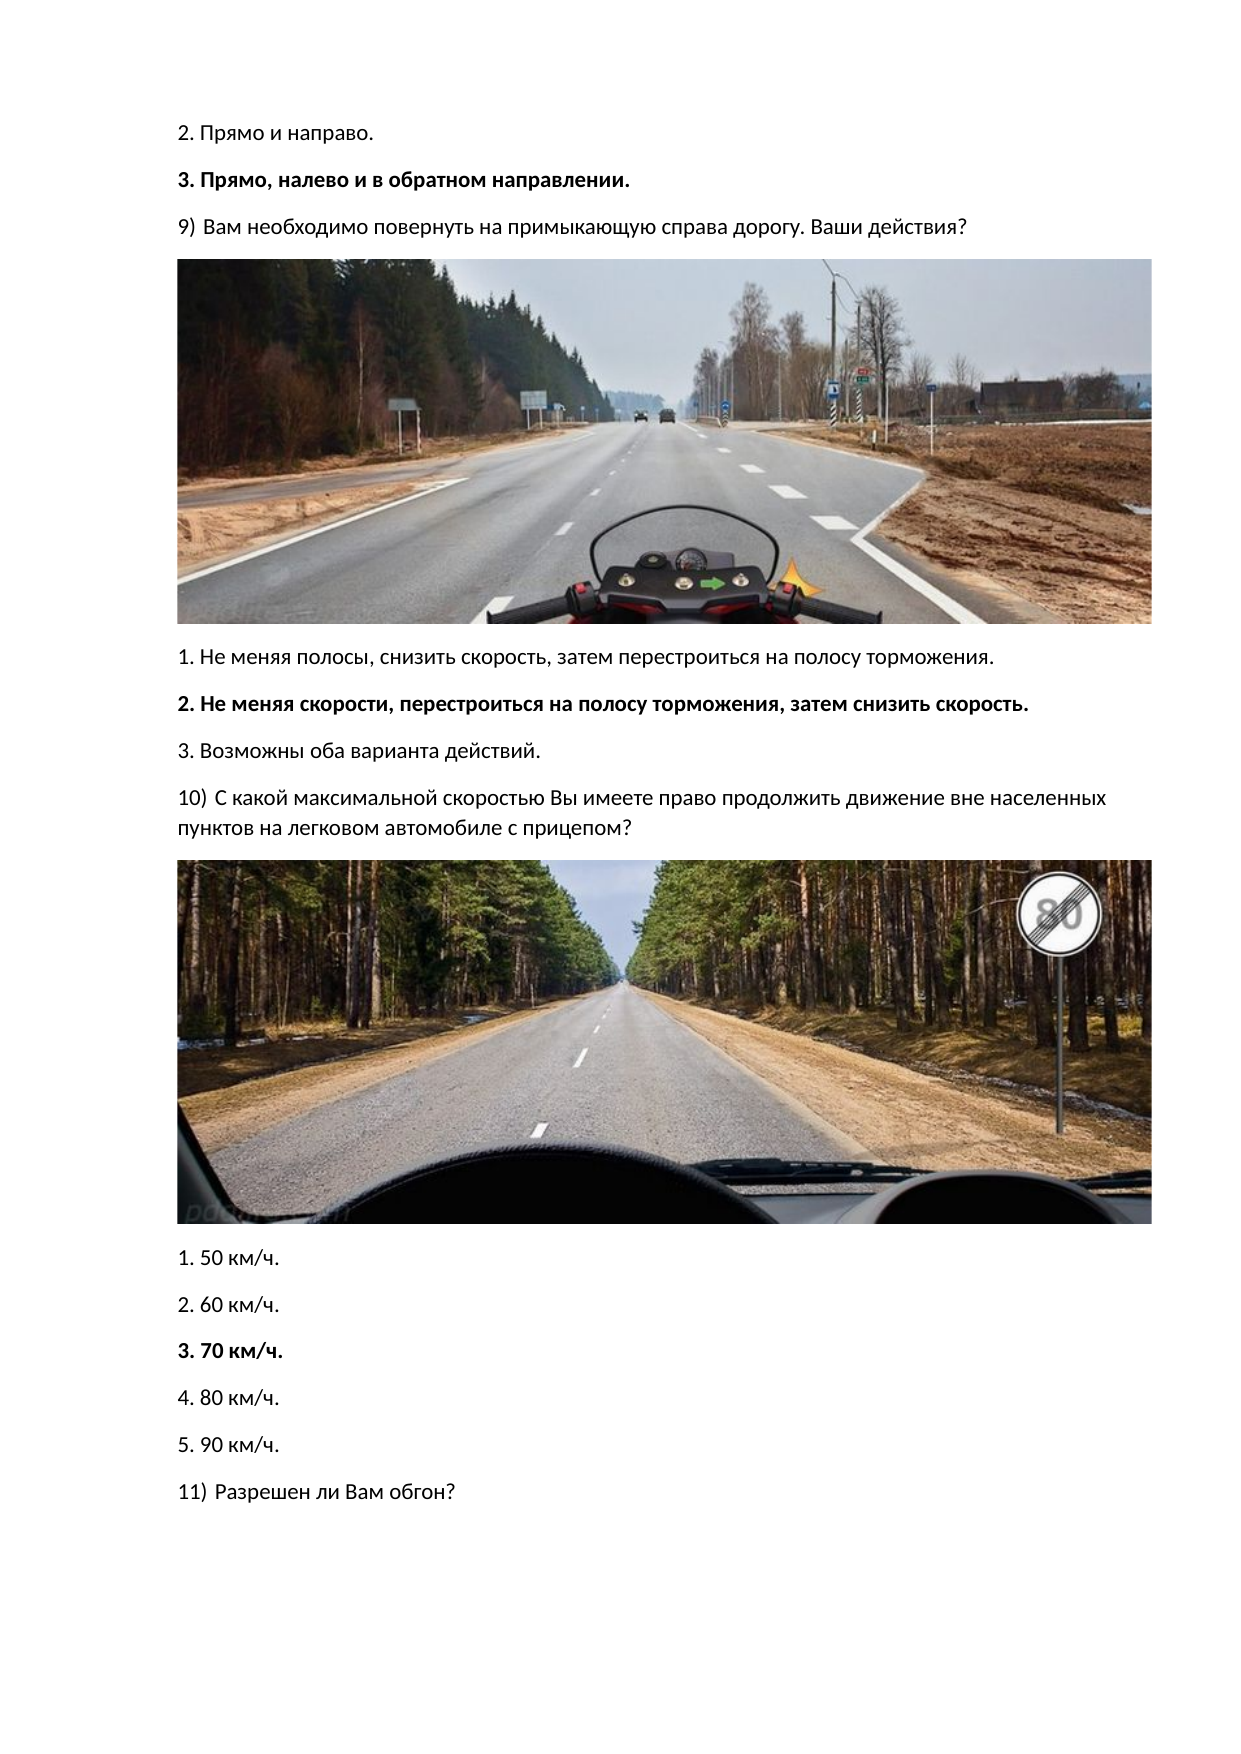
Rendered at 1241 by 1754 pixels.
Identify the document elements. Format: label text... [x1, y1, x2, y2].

text 2. Не меняя скорости, перестроиться на полосу торможения, затем снизить скорость. [177, 689, 1152, 717]
text 10) С какой максимальной скоростью Вы имеете право продолжить движение вне населенных пунктов на легковом автомобиле с прицепом? [177, 783, 1152, 841]
text 2. Прямо и направо. [177, 118, 1152, 146]
text 2. 60 км/ч. [177, 1290, 1152, 1318]
text 3. Возможны оба варианта действий. [177, 736, 1152, 764]
text 5. 90 км/ч. [177, 1430, 1152, 1458]
text 1. Не меняя полосы, снизить скорость, затем перестроиться на полосу торможения. [177, 642, 1152, 670]
text 9) Вам необходимо повернуть на примыкающую справа дорогу. Ваши действия? [203, 212, 1152, 240]
text 3. 70 км/ч. [177, 1337, 1152, 1364]
picture [177, 259, 1152, 624]
text 3. Прямо, налево и в обратном направлении. [177, 165, 1152, 193]
text 1. 50 км/ч. [177, 1243, 1152, 1271]
text 4. 80 км/ч. [177, 1383, 1152, 1411]
text 11) Разрешен ли Вам обгон? [214, 1477, 1152, 1505]
picture [177, 860, 1152, 1224]
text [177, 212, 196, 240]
